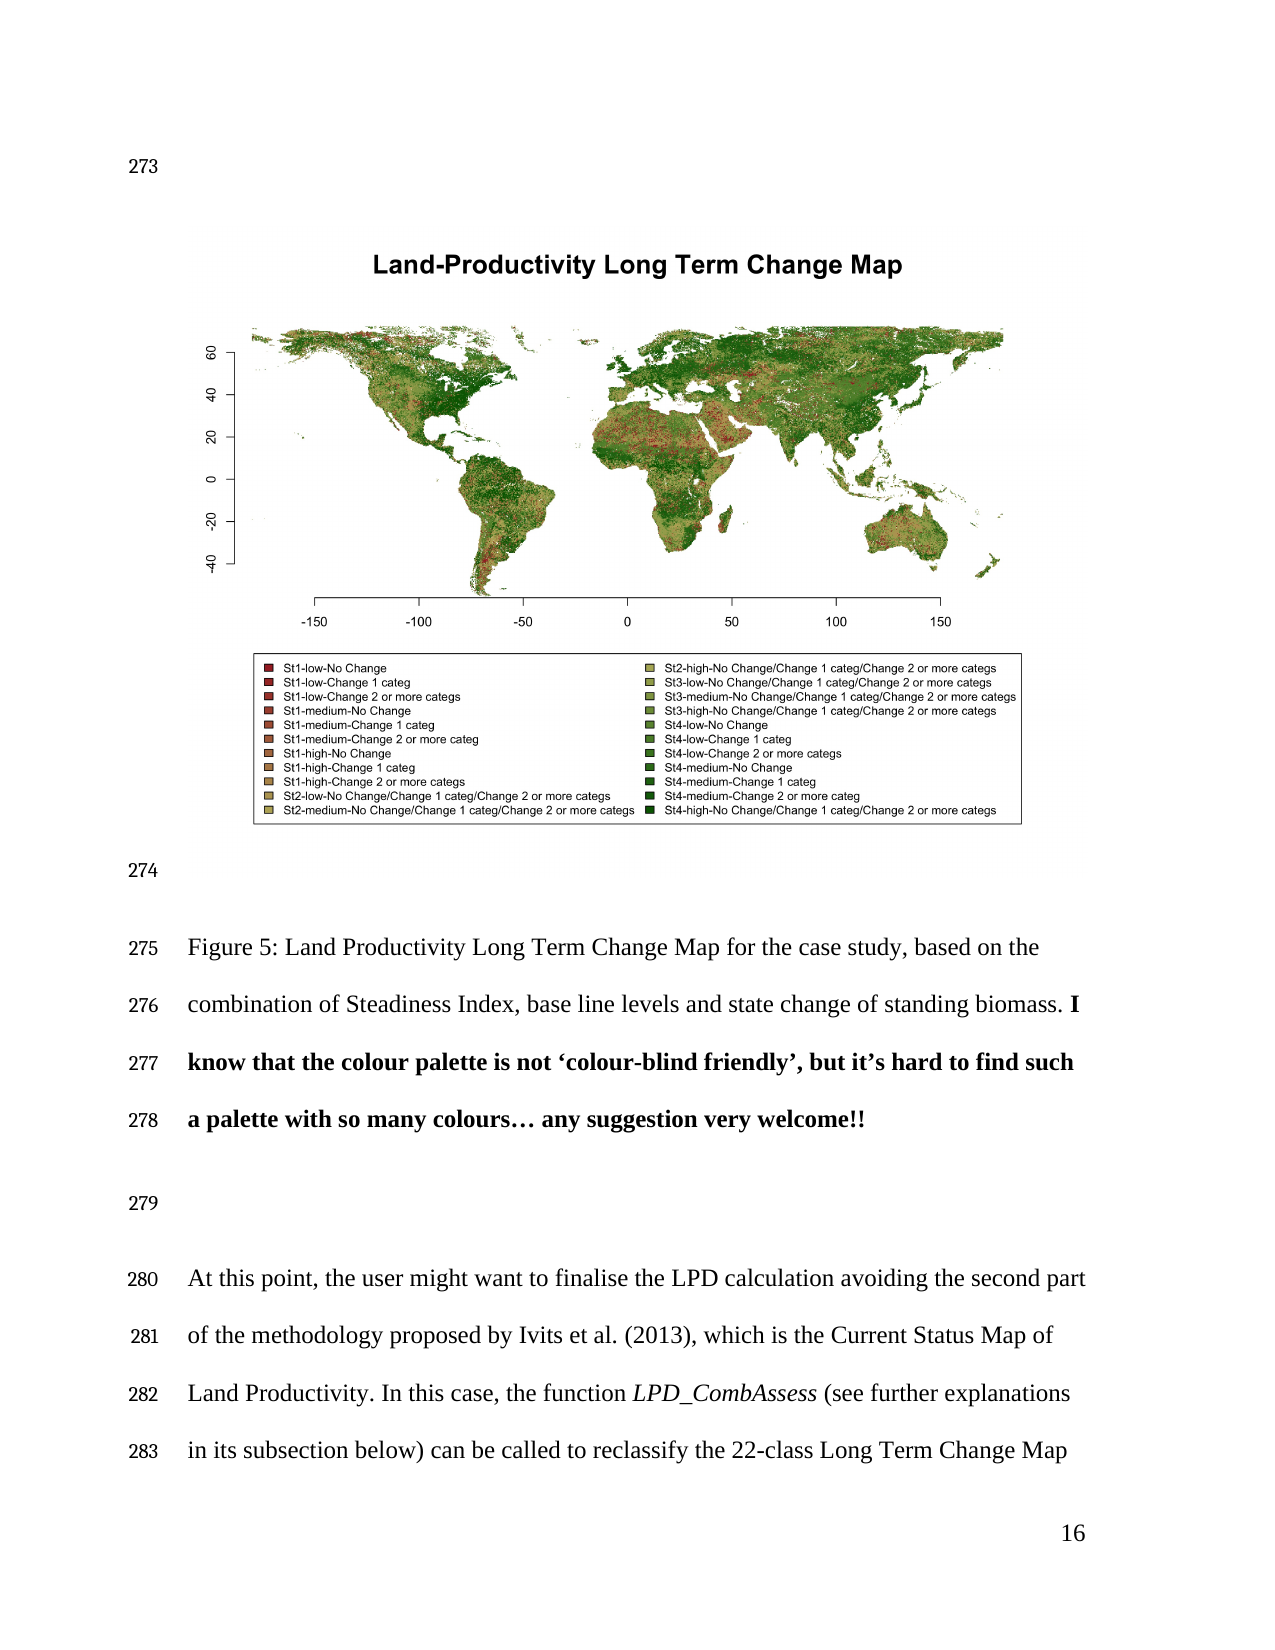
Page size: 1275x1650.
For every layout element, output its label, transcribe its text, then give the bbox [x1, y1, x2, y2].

picture [187, 226, 1088, 878]
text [187, 1263, 1087, 1464]
text Figure 5: Land Productivity Long Term Change Map for the case study, based on the combination of Steadiness Index, base line levels and state change of standing biomass. I know that the colour palette is not ‘colour-blind friendly’, but it’s hard to find such a palette with so many colours… any suggestion very welcome!! [187, 932, 1087, 1133]
